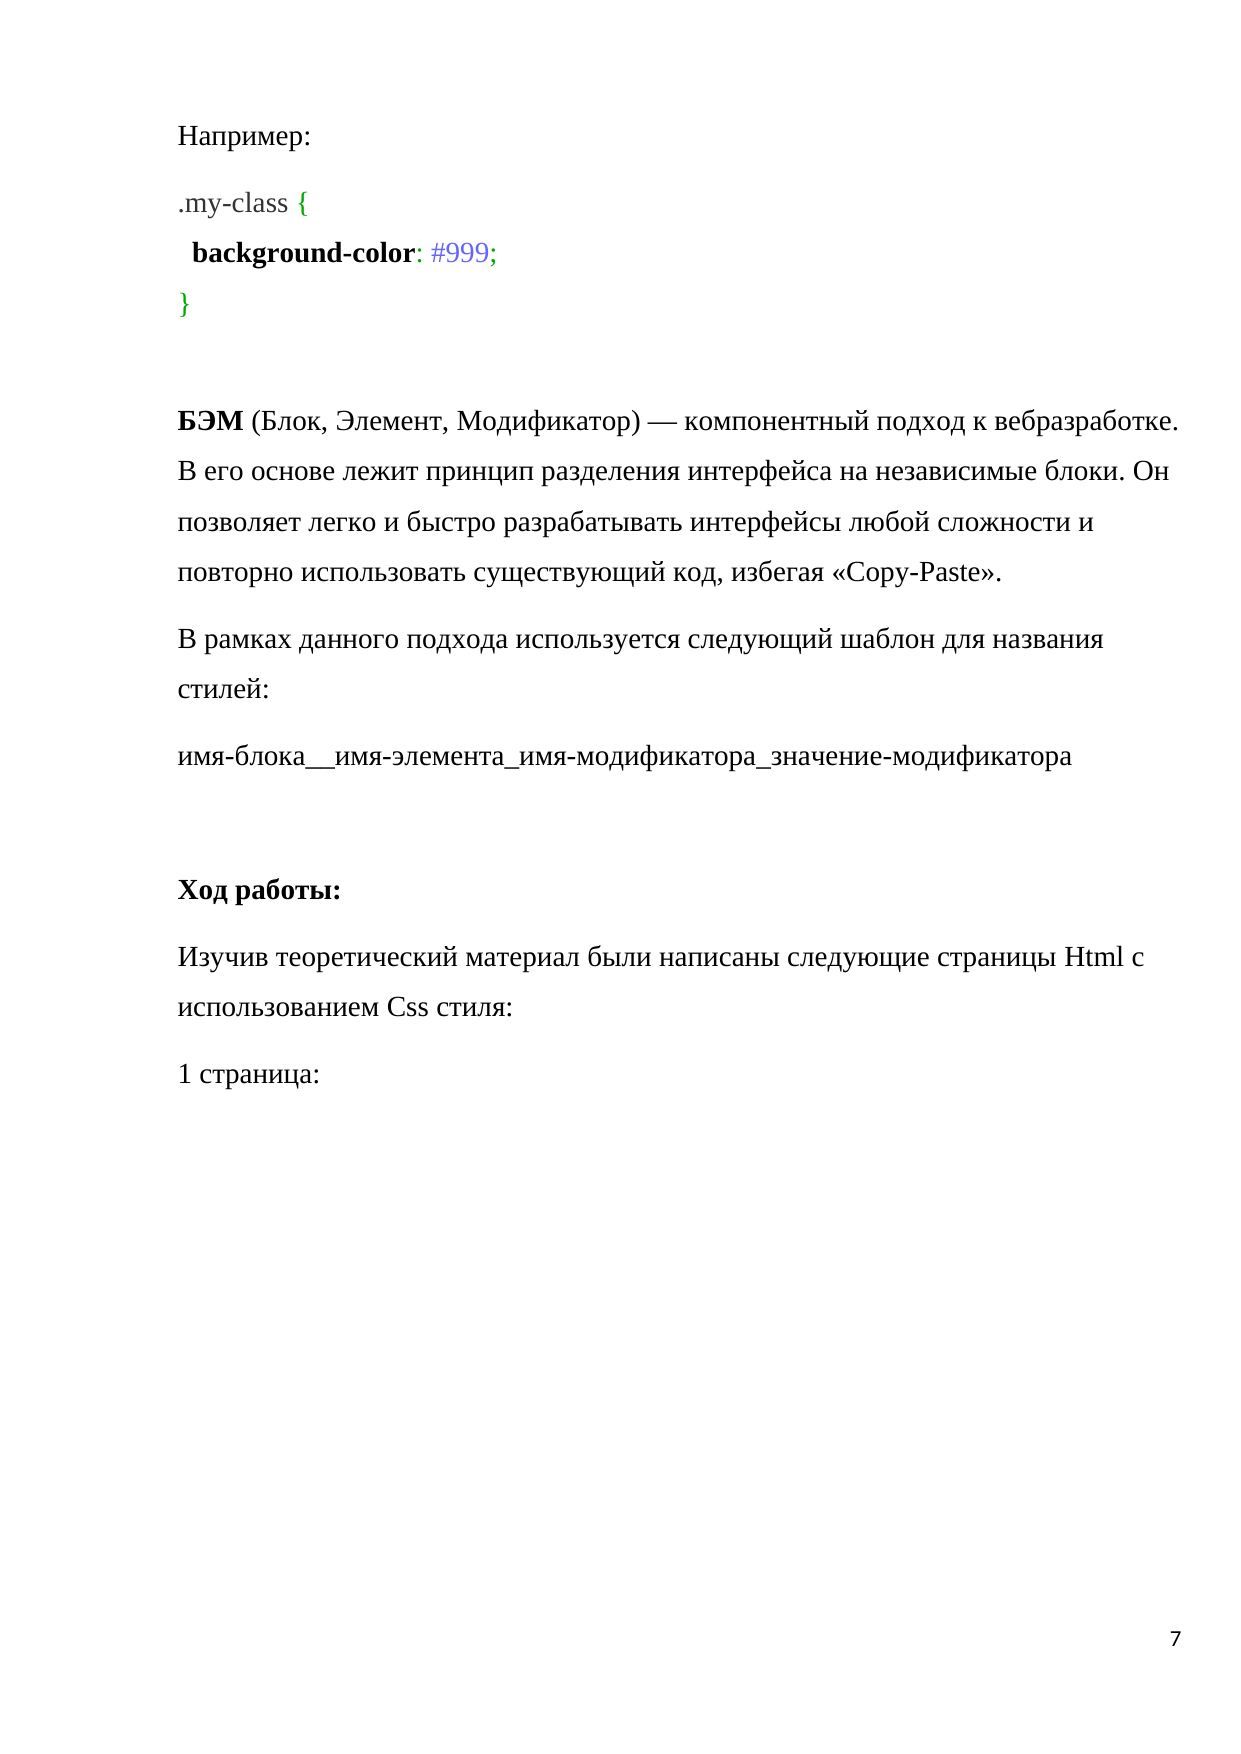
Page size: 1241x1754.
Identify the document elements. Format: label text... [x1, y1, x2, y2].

text БЭМ (Блок, Элемент, Модификатор) — компонентный подход к вебразработке. В его основе лежит принцип разделения интерфейса на независимые блоки. Он позволяет легко и быстро разрабатывать интерфейсы любой сложности и повторно использовать существующий код, избегая «Copy-Paste». [177, 403, 1181, 587]
text В рамках данного подхода используется следующий шаблон для названия стилей: [177, 621, 1181, 705]
text Например: [177, 118, 1181, 152]
text } [177, 286, 1181, 319]
text Ход работы: [177, 872, 1181, 906]
text Изучив теоретический материал были написаны следующие страницы Html с использованием Css стиля: [177, 939, 1181, 1023]
text background-color: #999; [177, 235, 1181, 269]
text имя-блока__имя-элемента_имя-модификатора_значение-модификатора [177, 738, 1181, 772]
text 1 страница: [177, 1056, 1181, 1090]
text .my-class { [177, 185, 1181, 219]
